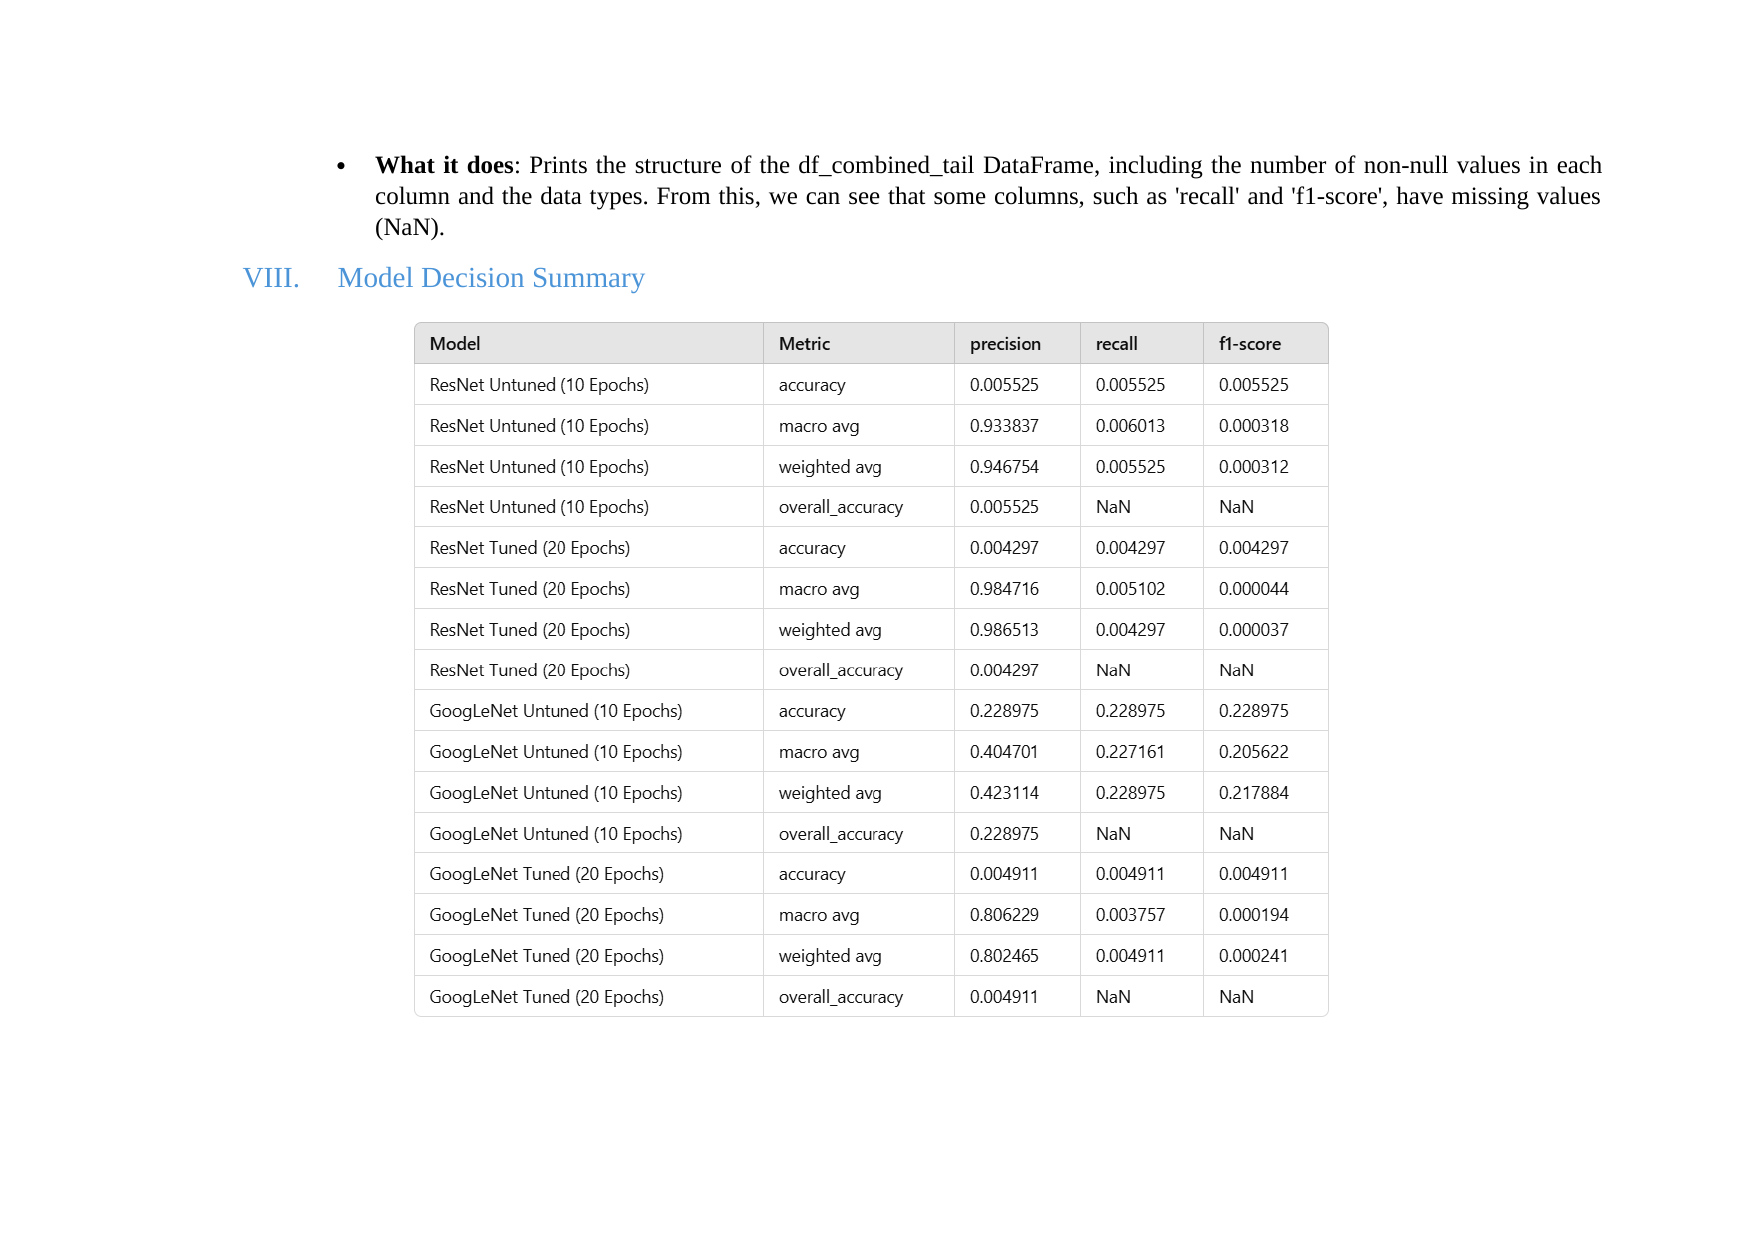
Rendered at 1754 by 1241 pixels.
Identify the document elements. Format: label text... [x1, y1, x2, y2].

list Model Decision Summary [300, 260, 1604, 293]
picture [403, 312, 1344, 1024]
list What it does: Prints the structure of the df_combined_tail DataFrame, including the number of non-null values in each column and the data types. From this, we can see that some columns, such as 'recall' and 'f1-score', have missing values (NaN). [337, 150, 1604, 241]
